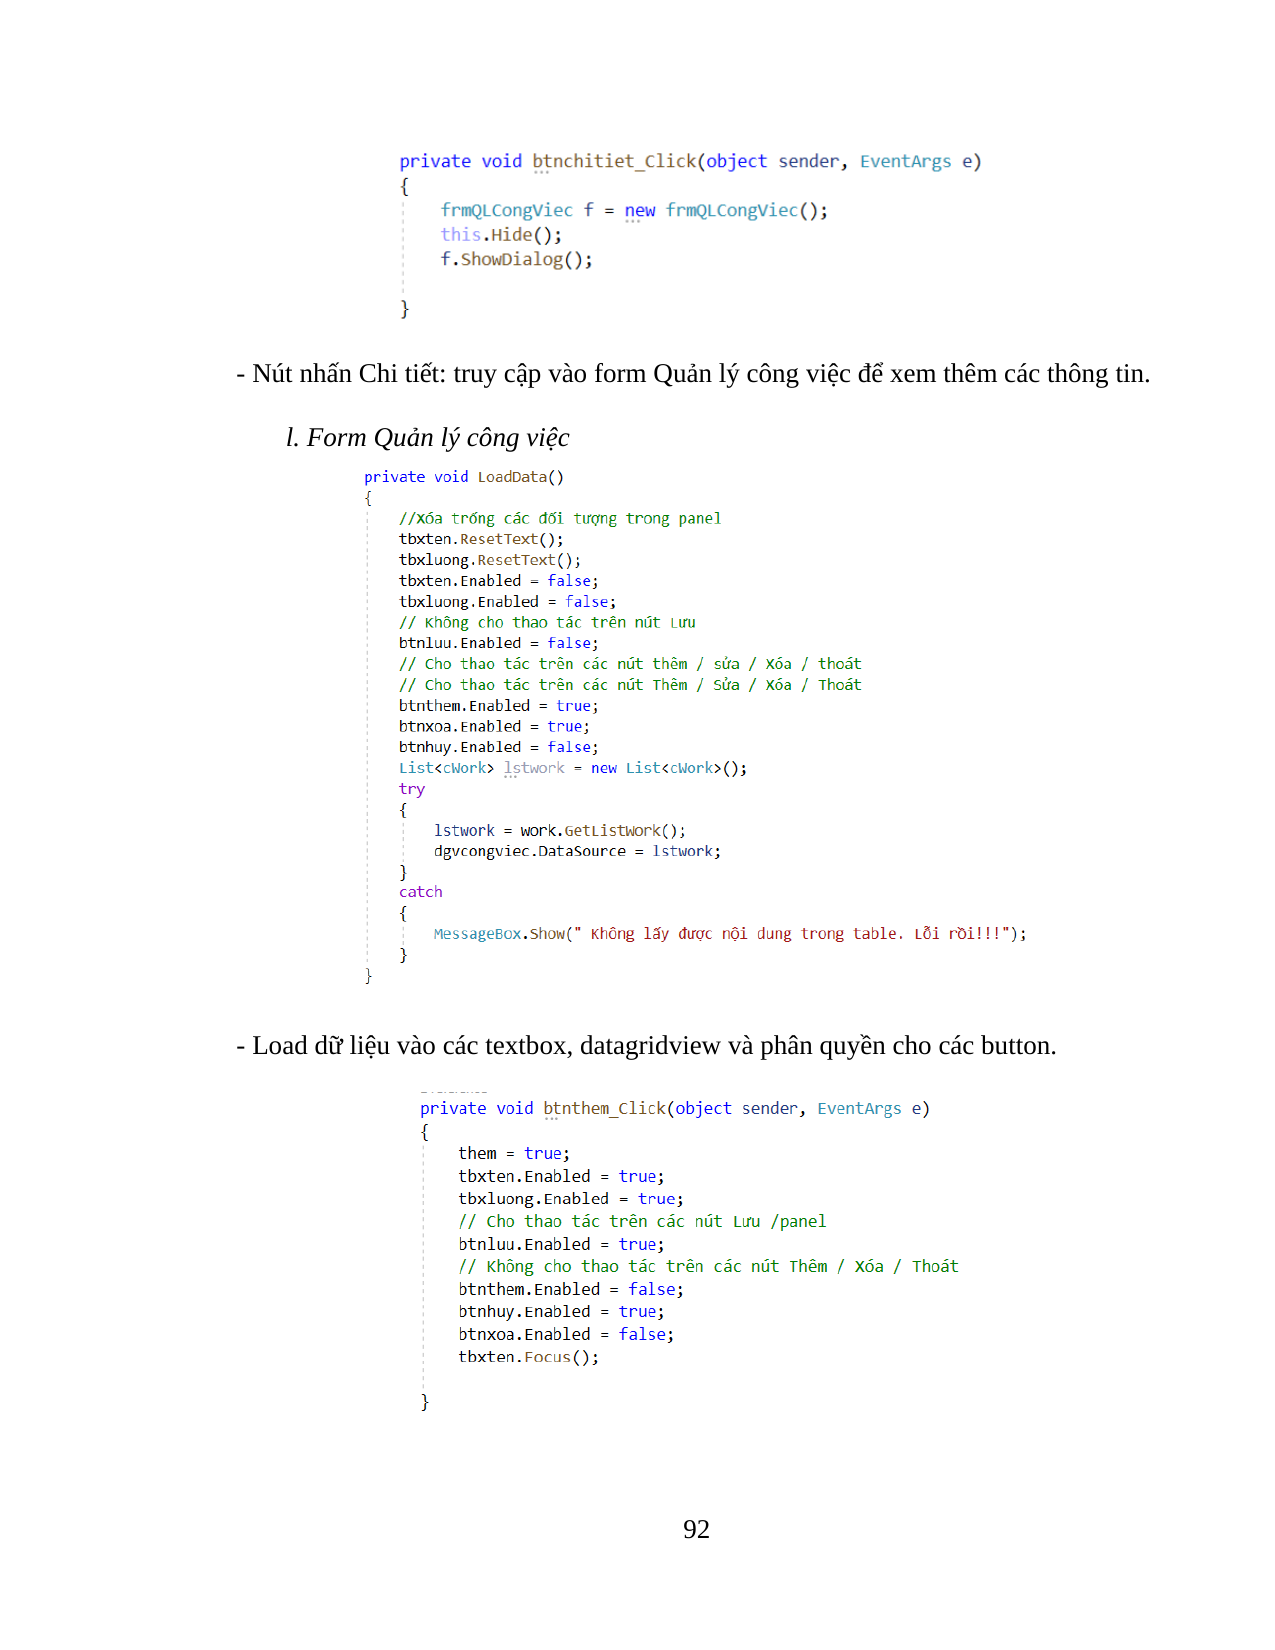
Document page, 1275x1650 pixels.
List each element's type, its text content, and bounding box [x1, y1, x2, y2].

picture [413, 1092, 980, 1415]
picture [389, 147, 1004, 326]
subtitle l. Form Quản lý công việc [286, 421, 1157, 452]
text - Load dữ liệu vào các textbox, datagridview và phân quyền cho các button. [177, 1029, 1157, 1060]
text - Nút nhấn Chi tiết: truy cập vào form Quản lý công việc để xem thêm các thông tin. [177, 358, 1157, 389]
picture [359, 467, 1034, 997]
